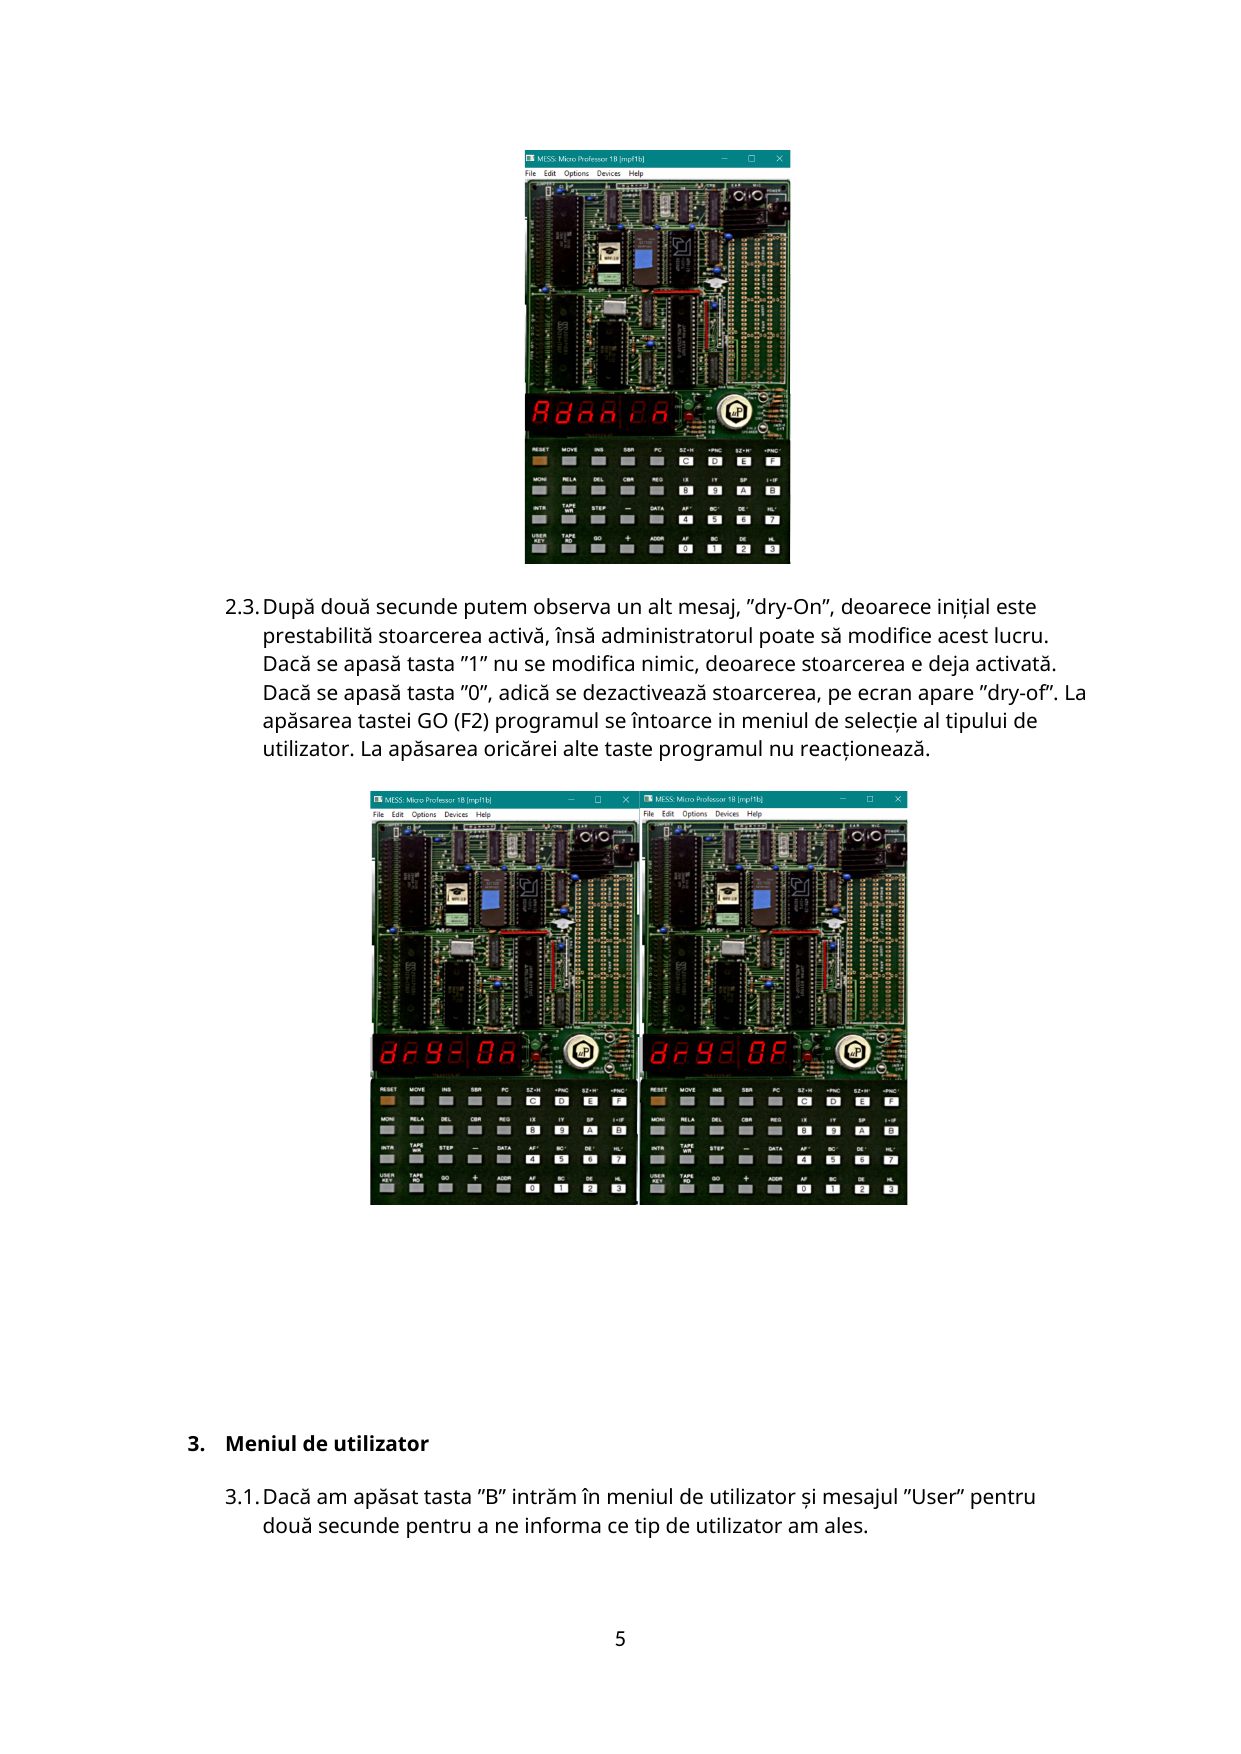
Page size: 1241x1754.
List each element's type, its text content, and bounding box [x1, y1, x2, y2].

picture [370, 791, 908, 1205]
picture [524, 150, 791, 564]
subtitle Meniul de utilizator [187, 1429, 1090, 1457]
list După două secunde putem observa un alt mesaj, ”dry-On”, deoarece inițial este prestabilită stoarcerea activă, însă administratorul poate să modifice acest lucru. Dacă se apasă tasta ”1” nu se modifica nimic, deoarece stoarcerea e deja activată. Dacă se apasă tasta ”0”, adică se dezactivează stoarcerea, pe ecran apare ”dry-of”. La apăsarea tastei GO (F2) programul se întoarce in meniul de selecție al tipului de utilizator. La apăsarea oricărei alte taste programul nu reacționează. [225, 592, 1090, 763]
subtitle Dacă am apăsat tasta ”B” intrăm în meniul de utilizator și mesajul ”User” pentru două secunde pentru a ne informa ce tip de utilizator am ales. [225, 1482, 1090, 1539]
